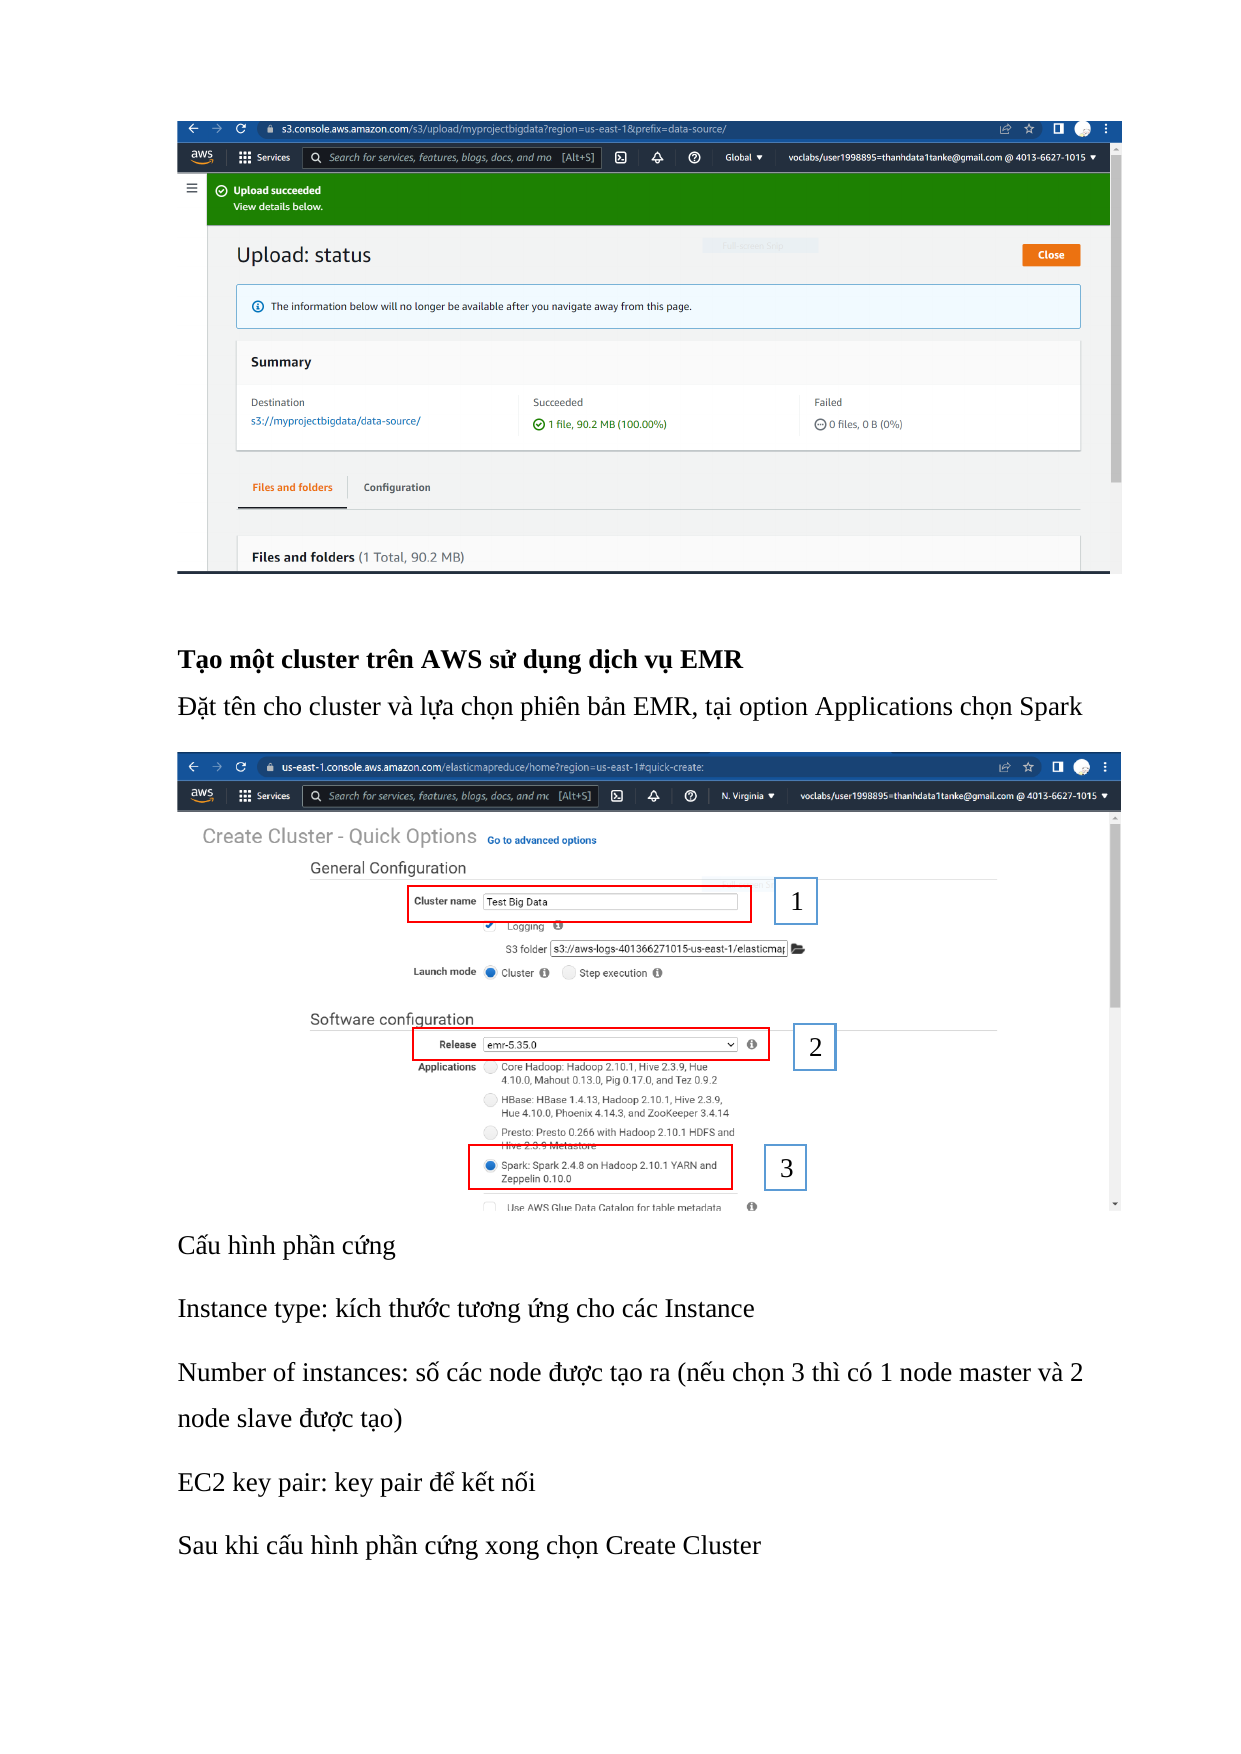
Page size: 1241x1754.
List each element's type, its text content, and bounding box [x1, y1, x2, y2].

text Đặt tên cho cluster và lựa chọn phiên bản EMR, tại option Applications chọn Spark [177, 689, 1122, 721]
picture [177, 752, 1121, 1211]
text Sau khi cấu hình phần cứng xong chọn Create Cluster [177, 1529, 1122, 1560]
picture [177, 121, 1122, 574]
text Cấu hình phần cứng [177, 1229, 1122, 1260]
text EC2 key pair: key pair để kết nối [177, 1466, 1122, 1497]
subtitle Tạo một cluster trên AWS sử dụng dịch vụ EMR [177, 643, 1122, 674]
text Instance type: kích thước tương ứng cho các Instance [177, 1292, 1122, 1323]
text Number of instances: số các node được tạo ra (nếu chọn 3 thì có 1 node master và 2 node slave được tạo) [177, 1356, 1122, 1433]
